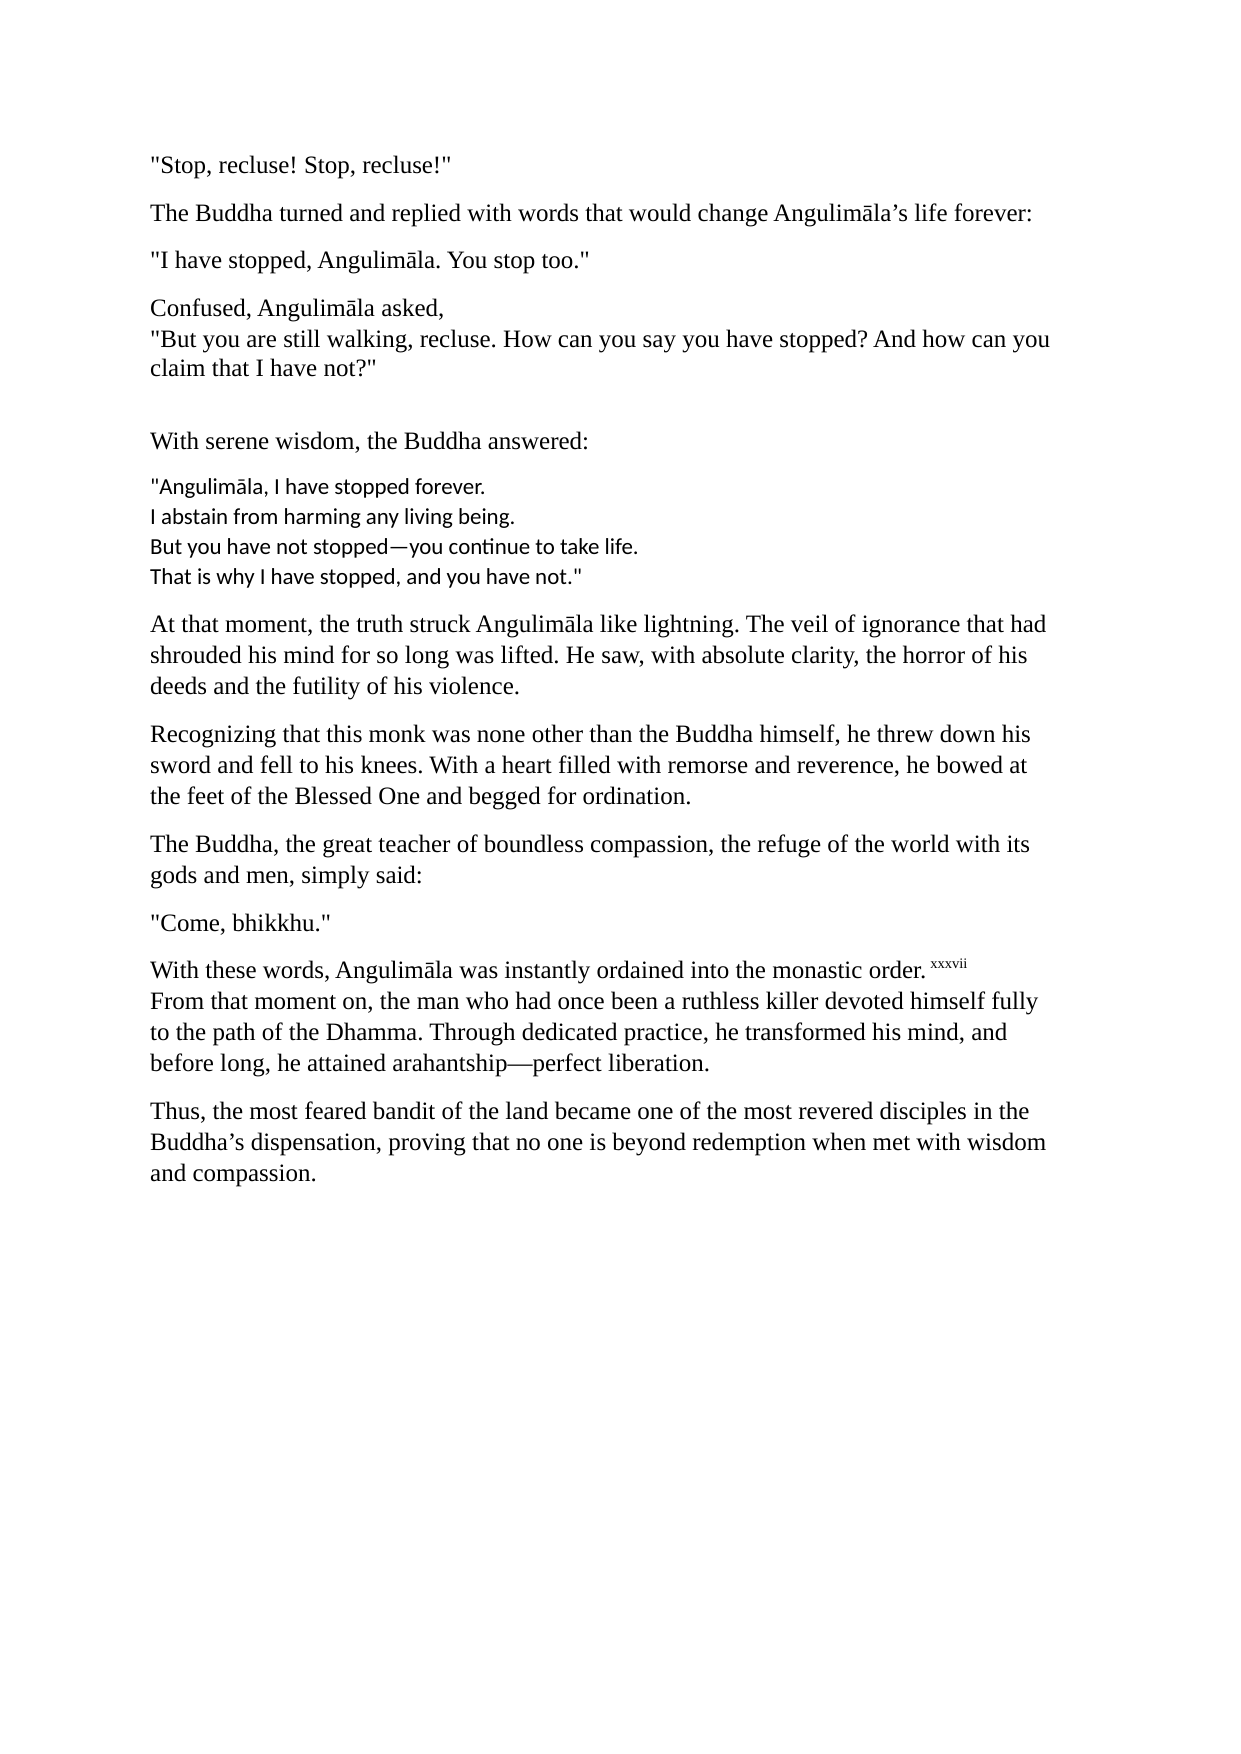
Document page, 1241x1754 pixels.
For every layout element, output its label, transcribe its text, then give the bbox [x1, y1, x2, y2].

text "Angulimāla, I have stopped forever. I abstain from harming any living being. But you have not stopped—you continue to take life. That is why I have stopped, and you have not." [150, 472, 1053, 590]
text The Buddha turned and replied with words that would change Angulimāla’s life forever: [150, 198, 1053, 226]
text "Come, bhikkhu." [150, 908, 1053, 936]
text From that moment on, the man who had once been a ruthless killer devoted himself fully to the path of the Dhamma. Through dedicated practice, he transformed his mind, and before long, he attained arahantship—perfect liberation. [150, 986, 1053, 1077]
text Thus, the most feared bandit of the land became one of the most revered disciples in the Buddha’s dispensation, proving that no one is beyond redemption when met with wisdom and compassion. [150, 1096, 1053, 1187]
text With serene wisdom, the Buddha answered: [150, 426, 1053, 455]
text With these words, Angulimāla was instantly ordained into the monastic order. [150, 955, 1053, 984]
text "But you are still walking, recluse. How can you say you have stopped? And how can you claim that I have not?" [150, 324, 1053, 382]
text Confused, Angulimāla asked, [150, 293, 1053, 322]
text "I have stopped, Angulimāla. You stop too." [150, 245, 1053, 274]
text "Stop, recluse! Stop, recluse!" [150, 150, 1053, 179]
text The Buddha, the great teacher of boundless compassion, the refuge of the world with its gods and men, simply said: [150, 829, 1053, 889]
text Recognizing that this monk was none other than the Buddha himself, he threw down his sword and fell to his knees. With a heart filled with remorse and reverence, he bowed at the feet of the Blessed One and begged for ordination. [150, 719, 1053, 810]
text At that moment, the truth struck Angulimāla like lightning. The veil of ignorance that had shrouded his mind for so long was lifted. He saw, with absolute clarity, the horror of his deeds and the futility of his violence. [150, 609, 1053, 700]
